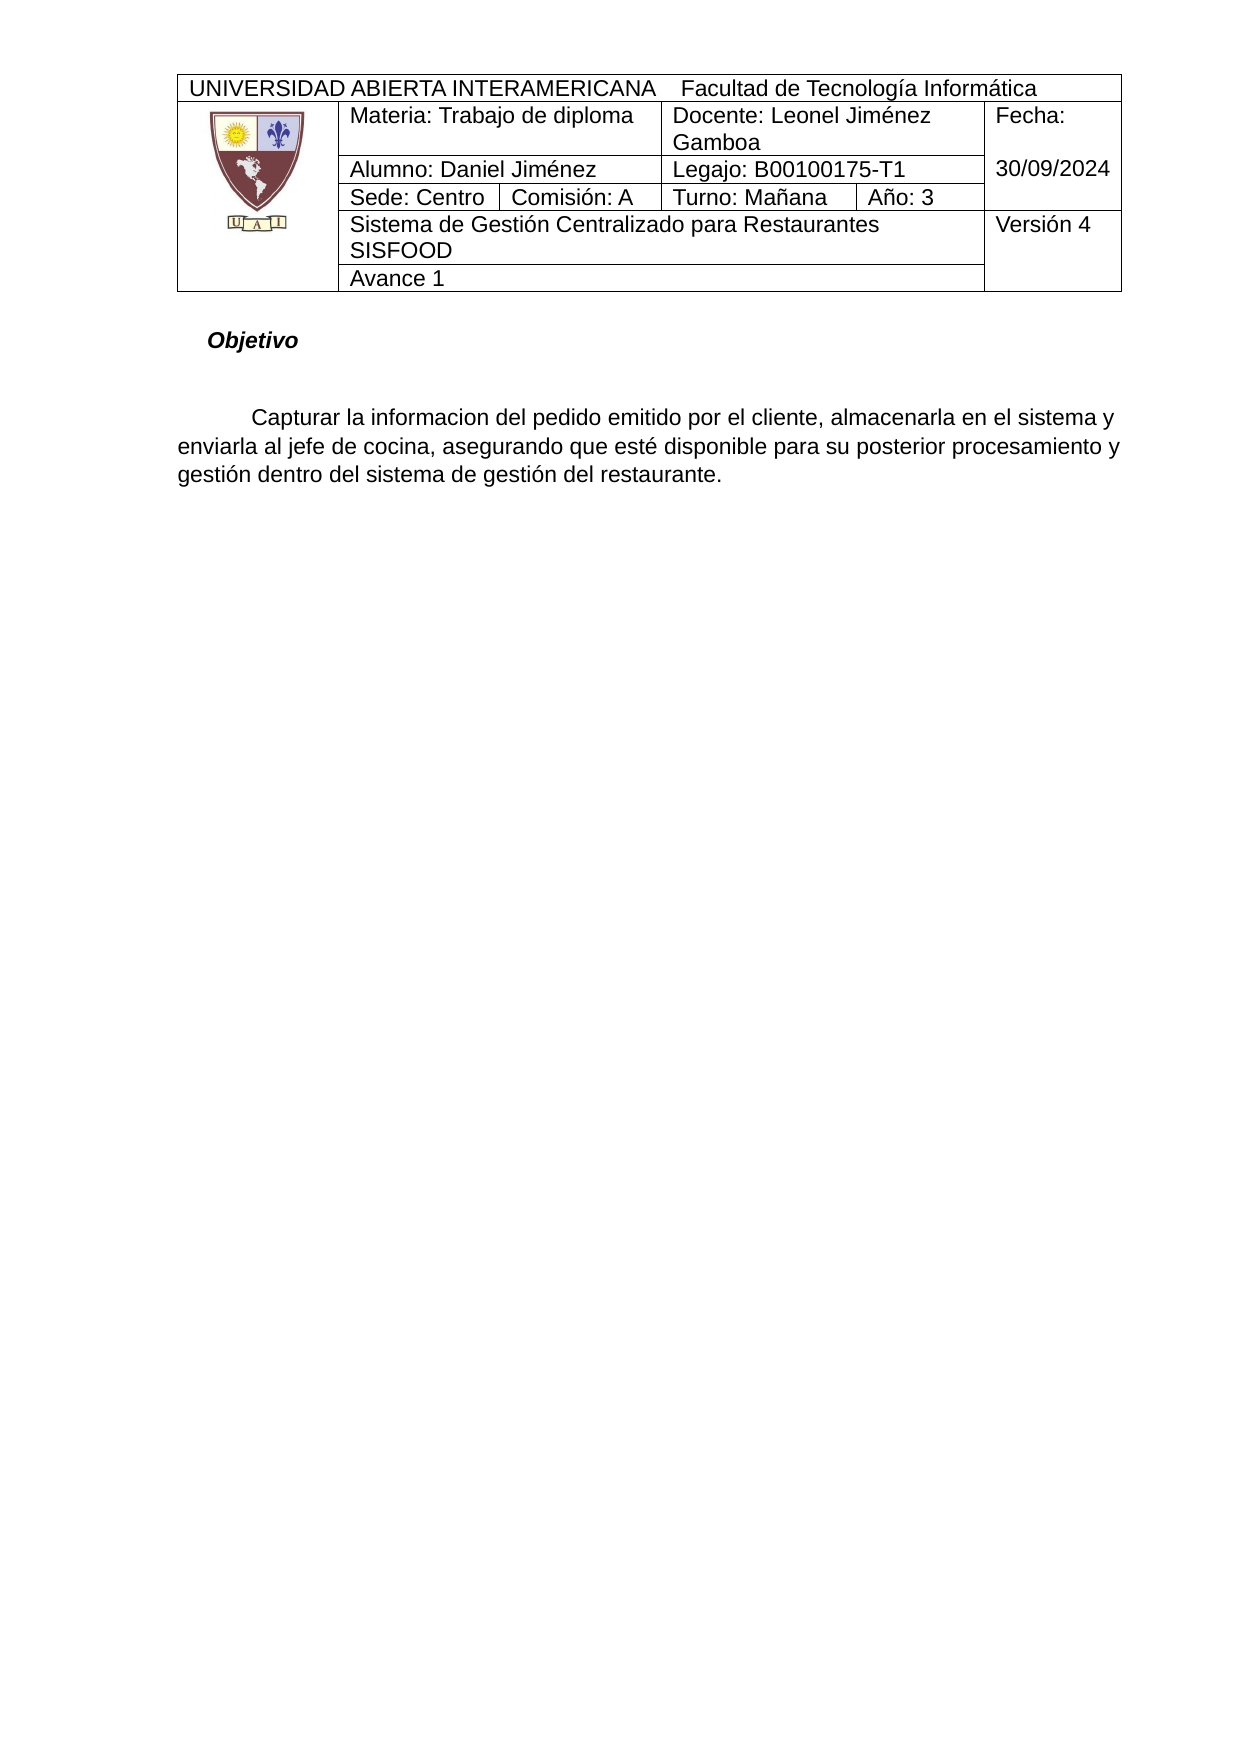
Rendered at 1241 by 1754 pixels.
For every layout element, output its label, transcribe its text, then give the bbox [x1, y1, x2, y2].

text Capturar la informacion del pedido emitido por el cliente, almacenarla en el sistema y enviarla al jefe de cocina, asegurando que esté disponible para su posterior procesamiento y gestión dentro del sistema de gestión del restaurante. [177, 404, 1122, 488]
subtitle Objetivo [207, 327, 1122, 353]
picture [188, 102, 327, 236]
